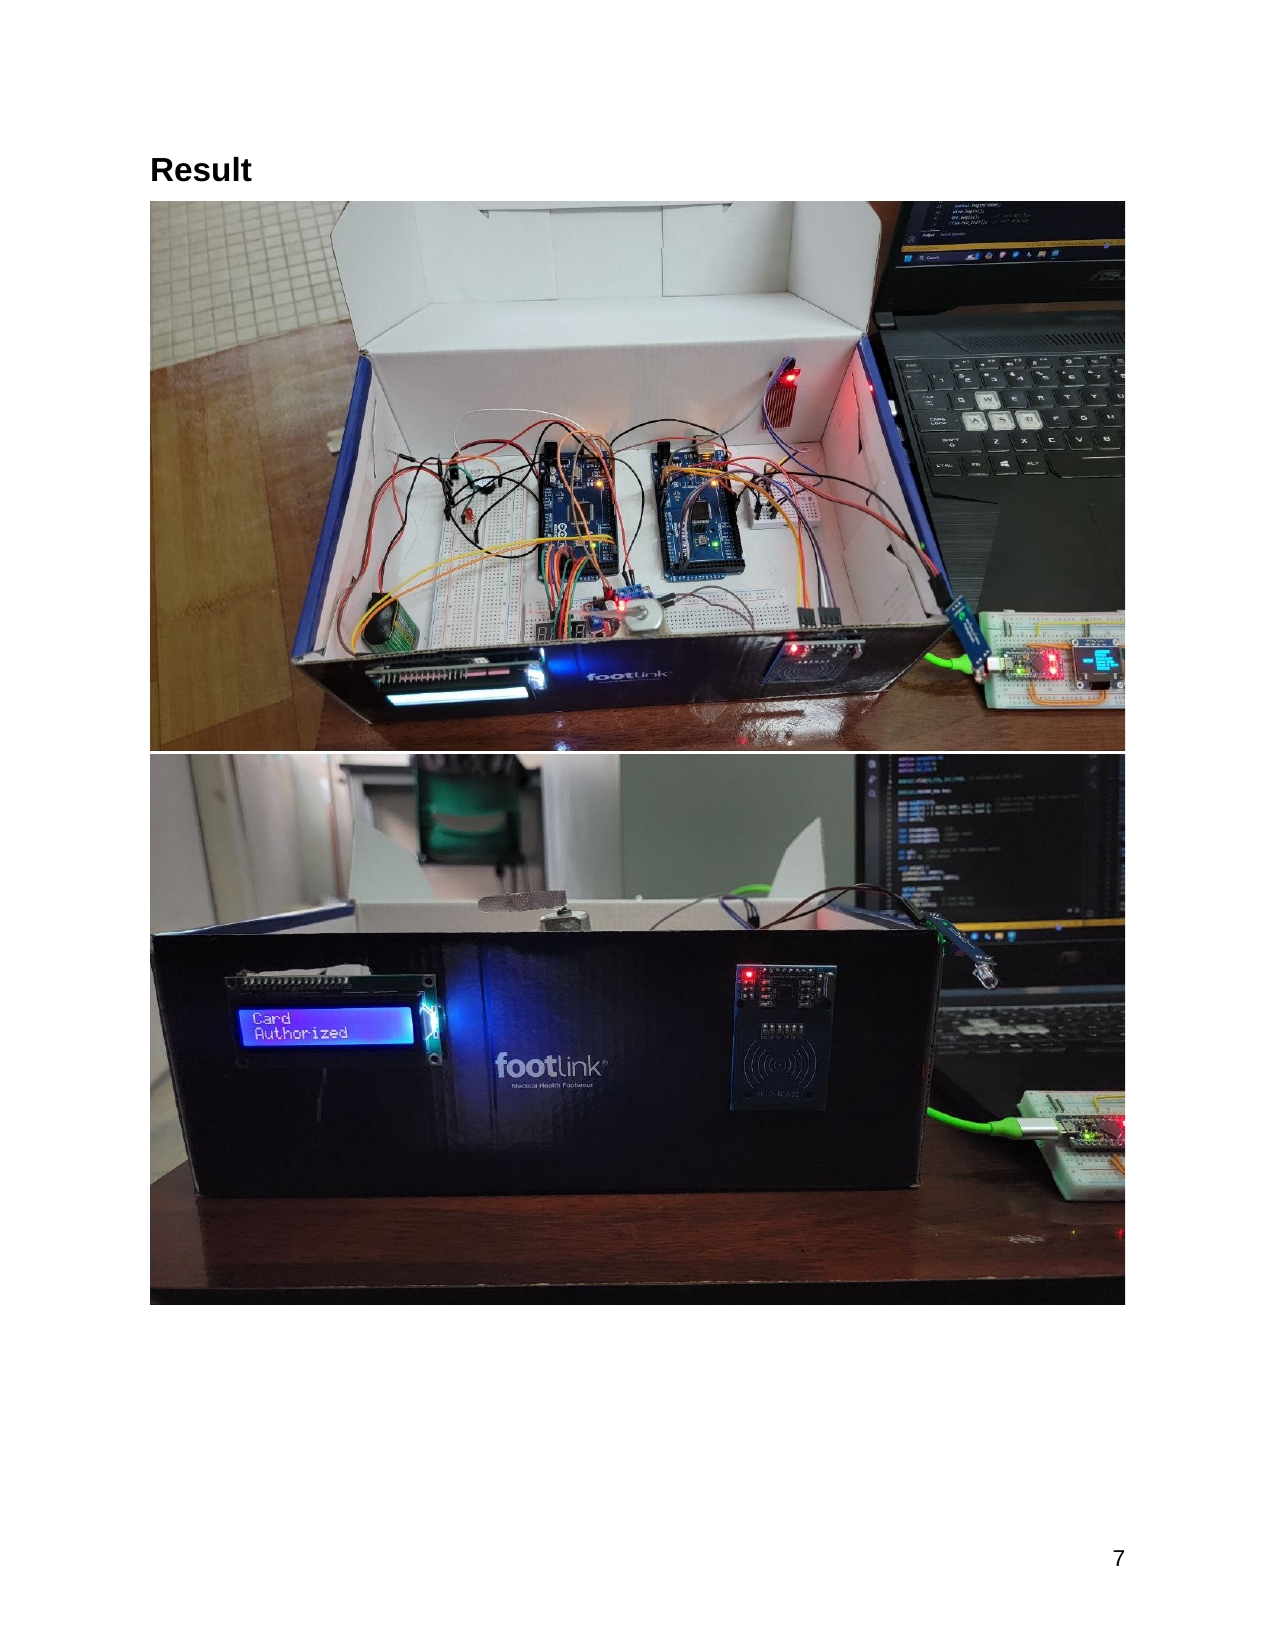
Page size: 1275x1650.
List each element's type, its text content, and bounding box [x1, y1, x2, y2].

picture [150, 201, 1125, 751]
subtitle Result [150, 150, 1125, 188]
picture [150, 754, 1125, 1305]
